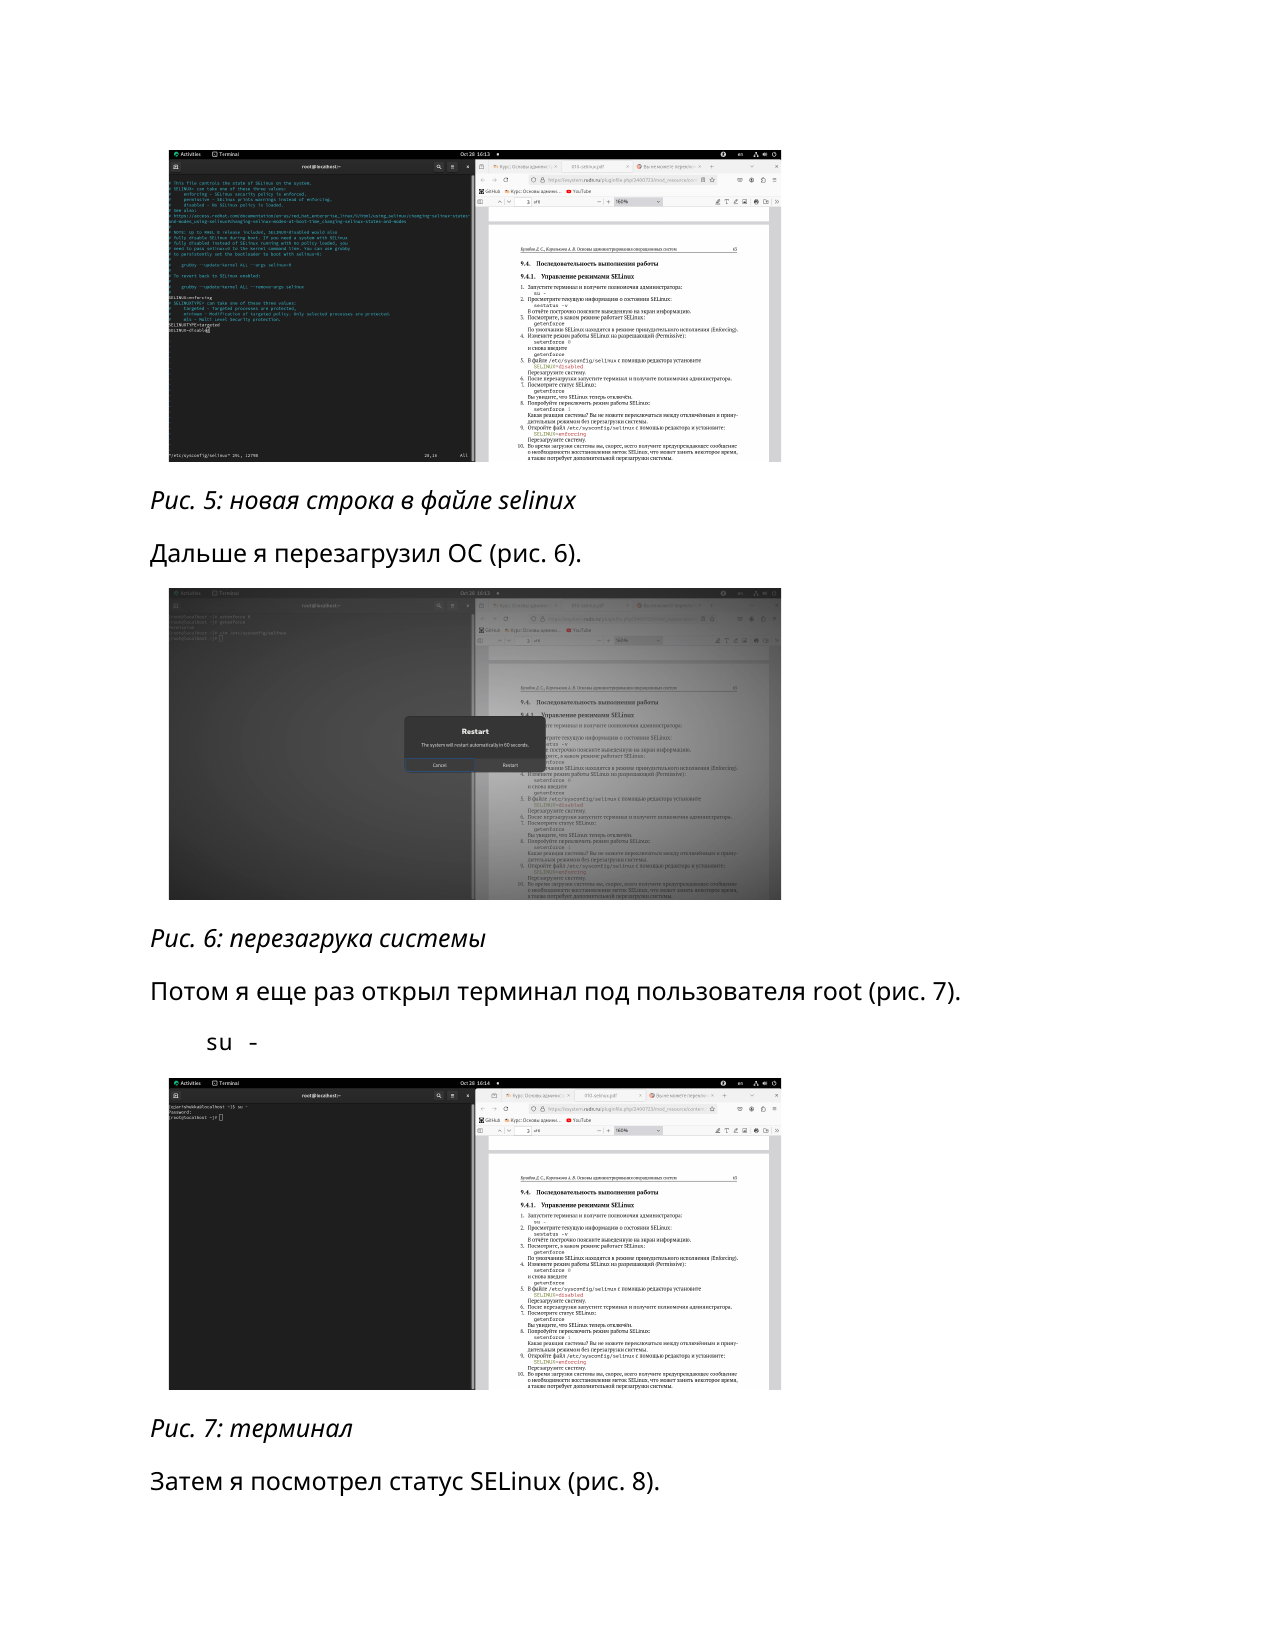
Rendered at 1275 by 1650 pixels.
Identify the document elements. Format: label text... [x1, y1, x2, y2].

text Затем я посмотрел статус SELinux (рис. 8). [150, 1464, 1125, 1498]
text Рис. 5: новая строка в файле selinux [150, 482, 1125, 517]
text Потом я еще раз открыл терминал под пользователя root (рис. 7). [150, 973, 1125, 1007]
text Рис. 6: перезагрука системы [150, 921, 1125, 955]
text su - [150, 1026, 1125, 1057]
picture [168, 150, 782, 462]
picture [168, 588, 782, 900]
text Дальше я перезагрузил ОС (рис. 6). [150, 535, 1125, 569]
picture [168, 1078, 782, 1390]
text Рис. 7: терминал [150, 1411, 1125, 1445]
